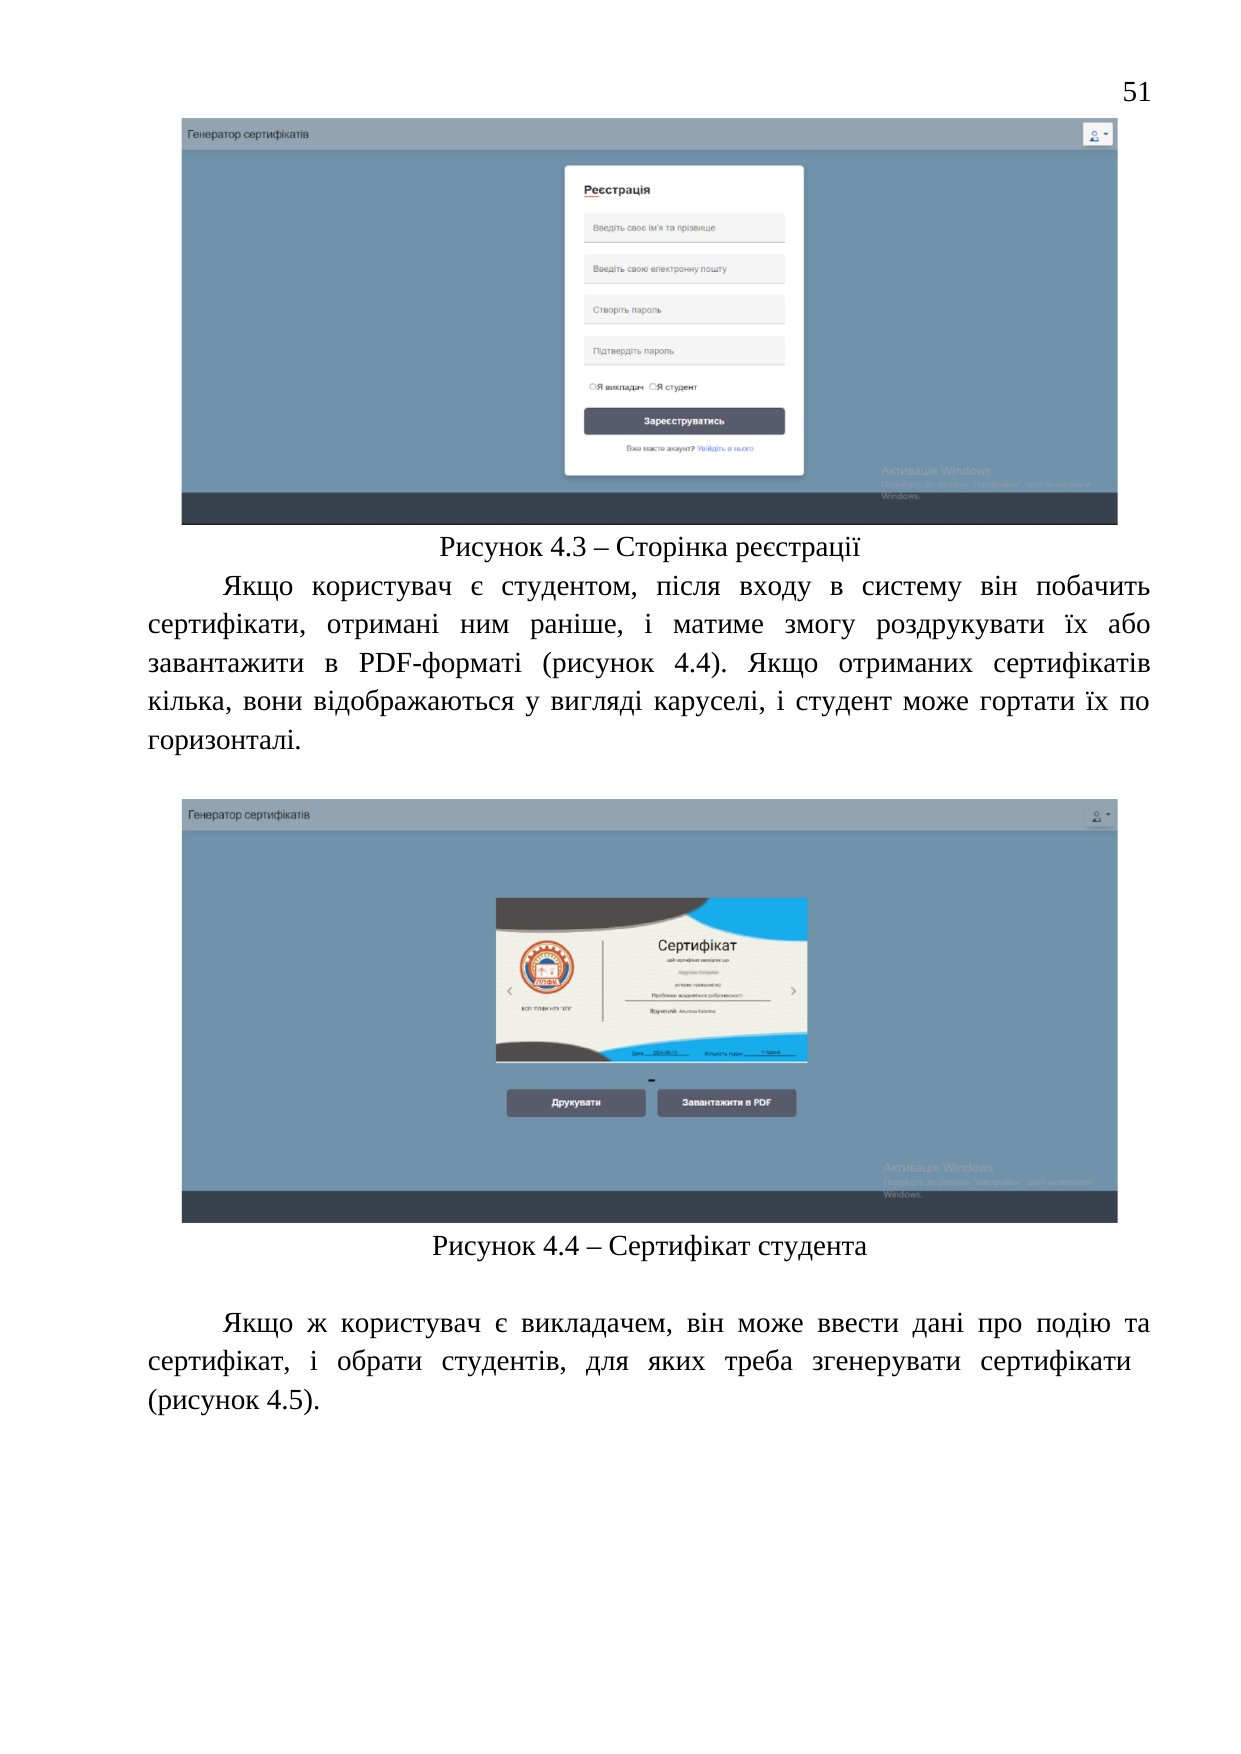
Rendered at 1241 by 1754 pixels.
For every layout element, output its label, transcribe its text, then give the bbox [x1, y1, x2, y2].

text Якщо користувач є студентом, після входу в систему він побачить сертифікати, отримані ним раніше, і матиме змогу роздрукувати їх або завантажити в PDF-форматі (рисунок 4.4). Якщо отриманих сертифікатів кілька, вони відображаються у вигляді каруселі, і студент може гортати їх по горизонталі. [148, 568, 1152, 756]
text Якщо ж користувач є викладачем, він може ввести дані про подію та сертифікат, і обрати студентів, для яких треба згенерувати сертифікати (рисунок 4.5). [148, 1305, 1152, 1415]
text Рисунок 4.3 – Сторінка реєстрації [148, 529, 1152, 563]
text Рисунок 4.4 – Сертифікат студента [148, 1228, 1152, 1261]
picture [181, 118, 1118, 525]
picture [181, 799, 1118, 1223]
